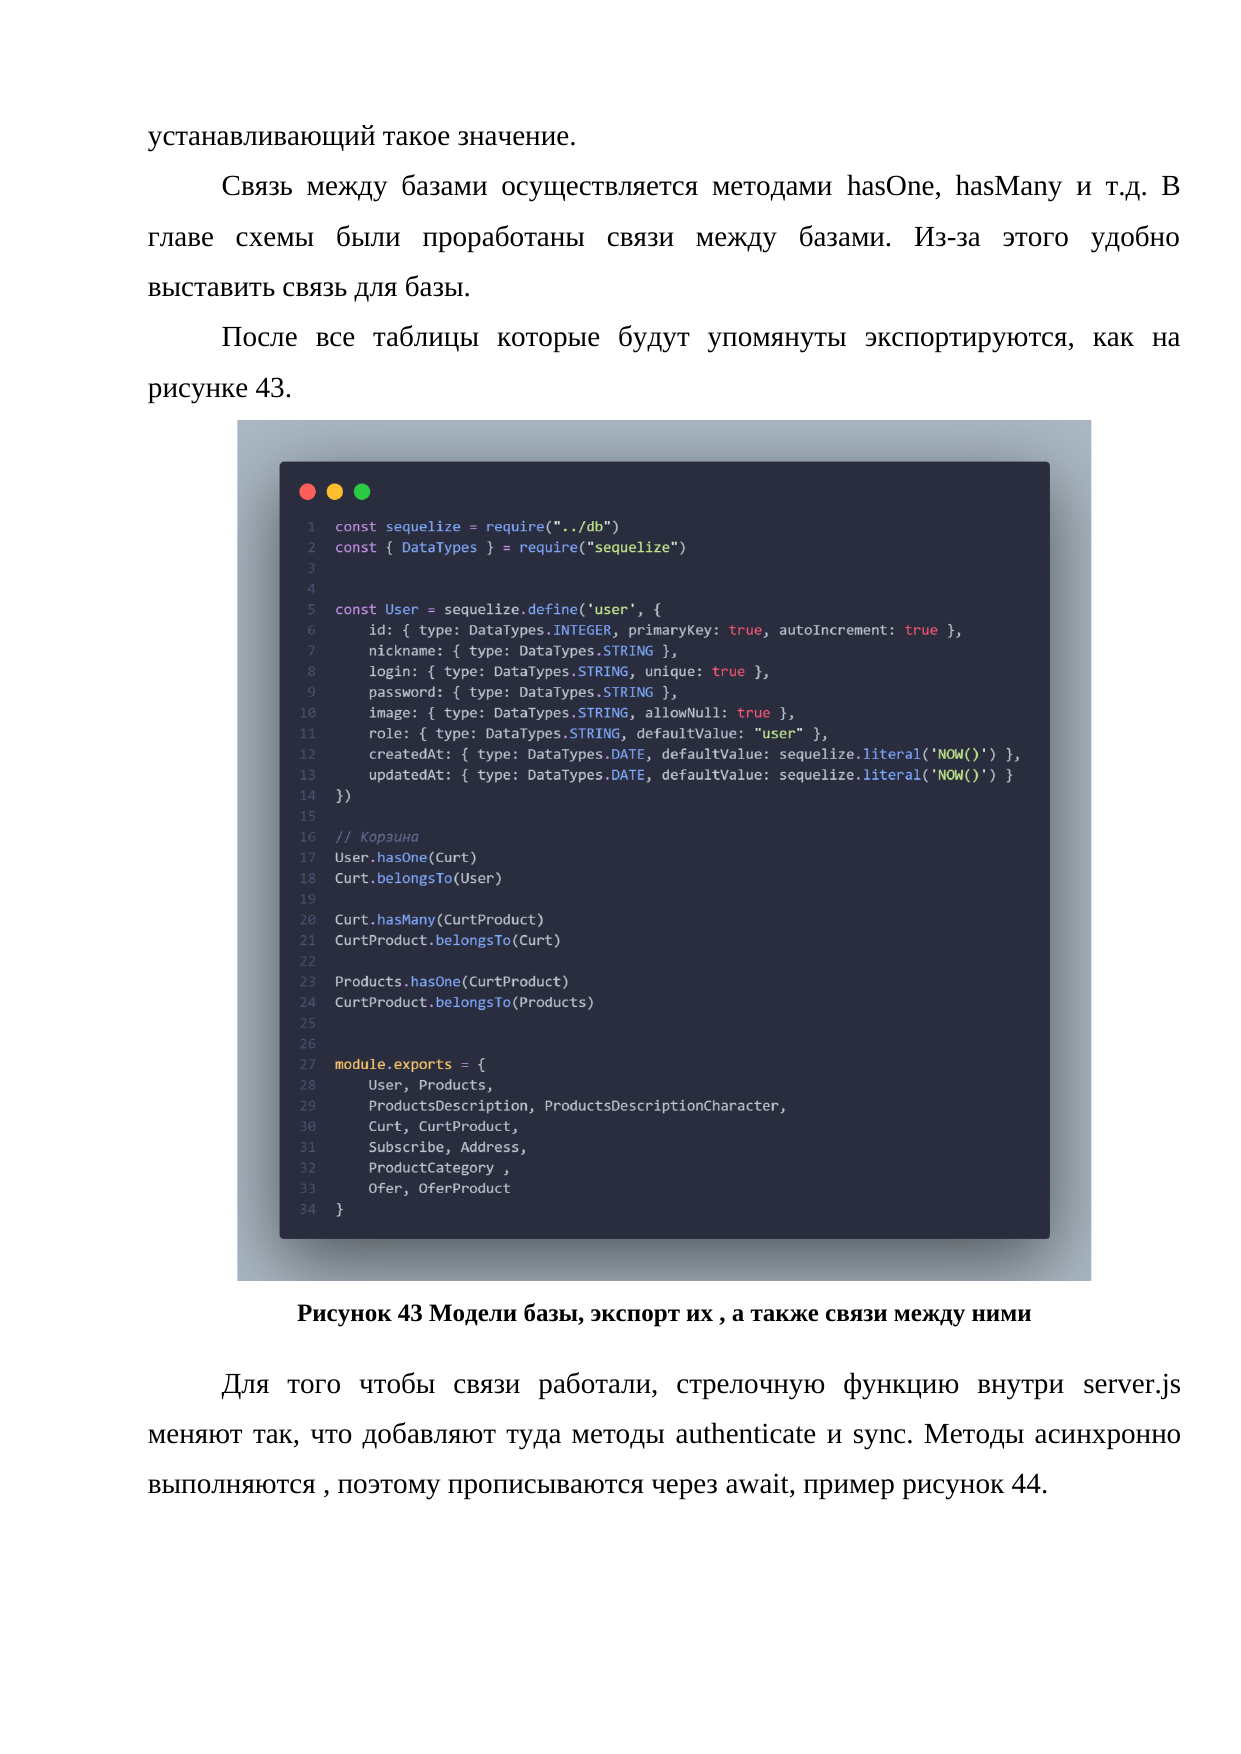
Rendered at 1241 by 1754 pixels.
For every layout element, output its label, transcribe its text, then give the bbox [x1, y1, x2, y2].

text Для того чтобы связи работали, стрелочную функцию внутри server.js меняют так, что добавляют туда методы authenticate и sync. Методы асинхронно выполняются , поэтому прописываются через await, пример рисунок 44. [148, 1366, 1181, 1500]
text Рисунок 43 Модели базы, экспорт их , а также связи между ними [148, 1298, 1181, 1326]
picture [237, 420, 1092, 1281]
text Связь между базами осуществляется методами hasOne, hasMany и т.д. В главе схемы были проработаны связи между базами. Из-за этого удобно выставить связь для базы. [148, 168, 1181, 303]
text После все таблицы которые будут упомянуты экспортируются, как на рисунке 43. [148, 319, 1181, 403]
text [148, 118, 1181, 152]
